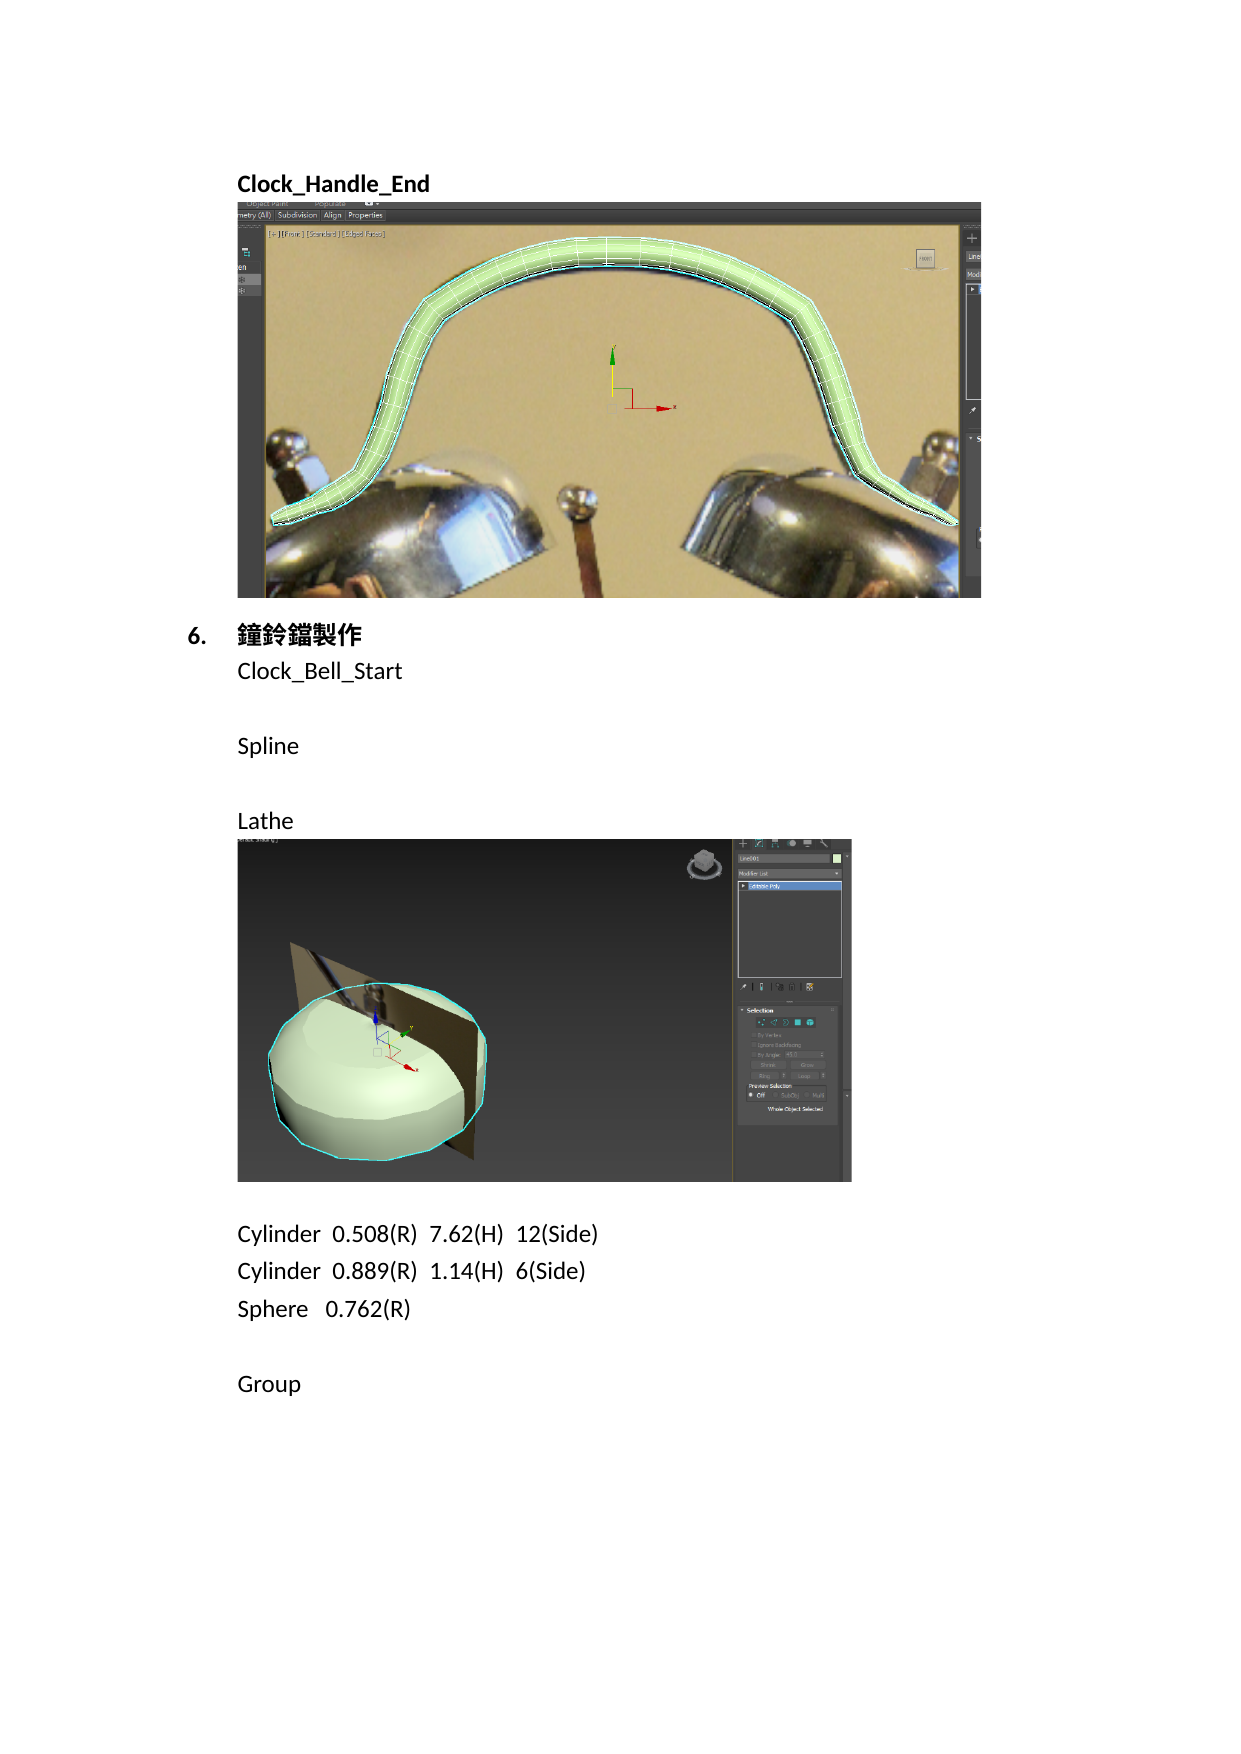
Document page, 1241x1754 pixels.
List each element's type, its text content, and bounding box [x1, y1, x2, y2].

list Sphere 0.762(R) [237, 1289, 1053, 1327]
list Clock_Bell_Start [237, 652, 1053, 689]
list Clock_Handle_End [237, 164, 1053, 202]
list Lathe [237, 802, 1053, 839]
list Cylinder 0.889(R) 1.14(H) 6(Side) [237, 1252, 1053, 1289]
list Group [237, 1364, 1053, 1402]
list 鐘鈴鐺製作 [187, 614, 1053, 652]
list Spline [237, 727, 1053, 764]
picture [237, 202, 982, 598]
picture [237, 839, 852, 1182]
list Cylinder 0.508(R) 7.62(H) 12(Side) [237, 1214, 1053, 1252]
